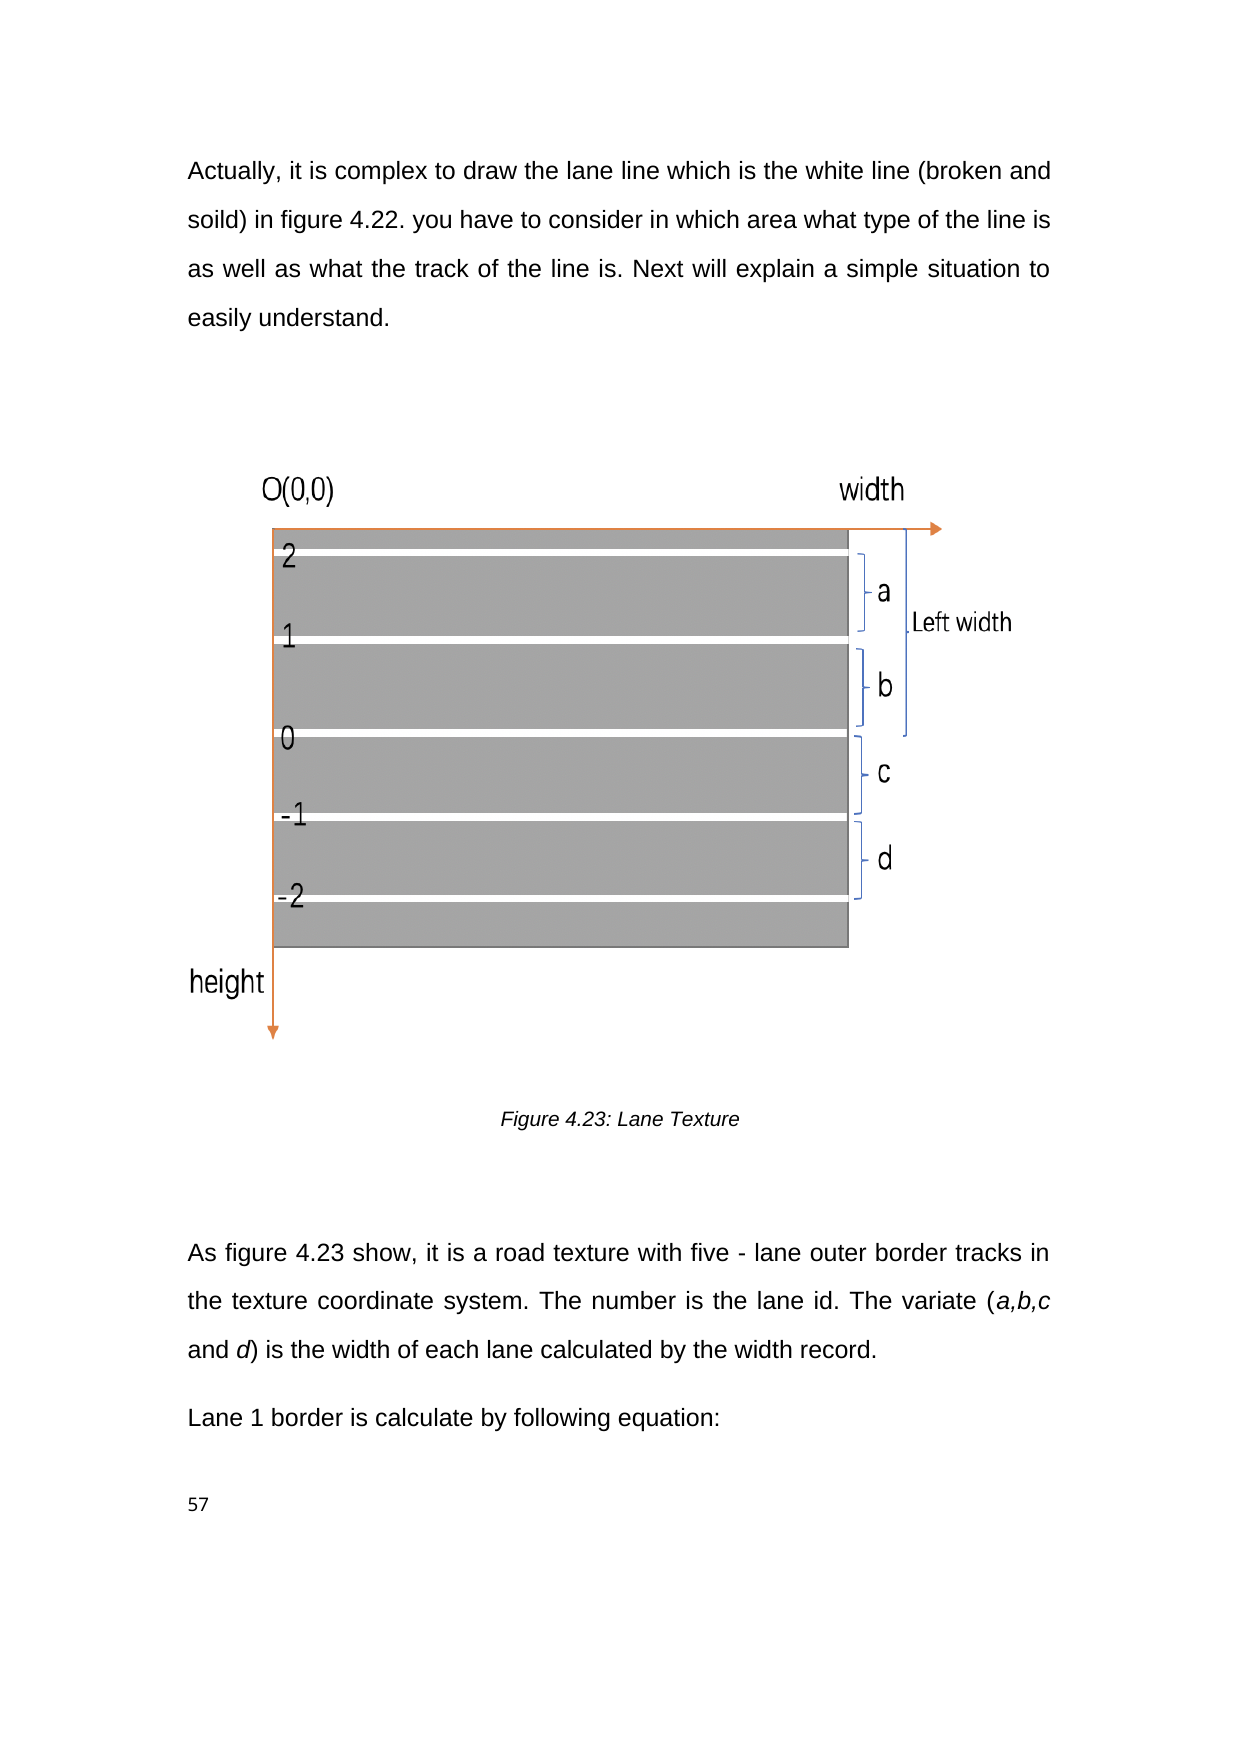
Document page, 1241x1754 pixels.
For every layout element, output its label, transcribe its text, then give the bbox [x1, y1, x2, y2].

text As figure 4.23 show, it is a road texture with five - lane outer border tracks in the texture coordinate system. The number is the lane id. The variate (a,b,c and d) is the width of each lane calculated by the width record. [187, 1236, 1053, 1366]
text Figure 4.23: Lane Texture [187, 1103, 1053, 1135]
picture [187, 459, 1015, 1050]
text Lane 1 border is calculate by following equation: [187, 1401, 1053, 1433]
text Actually, it is complex to draw the lane line which is the white line (broken and soild) in figure 4.22. you have to consider in which area what type of the line is as well as what the track of the line is. Next will explain a simple situation to easily understand. [187, 154, 1053, 333]
